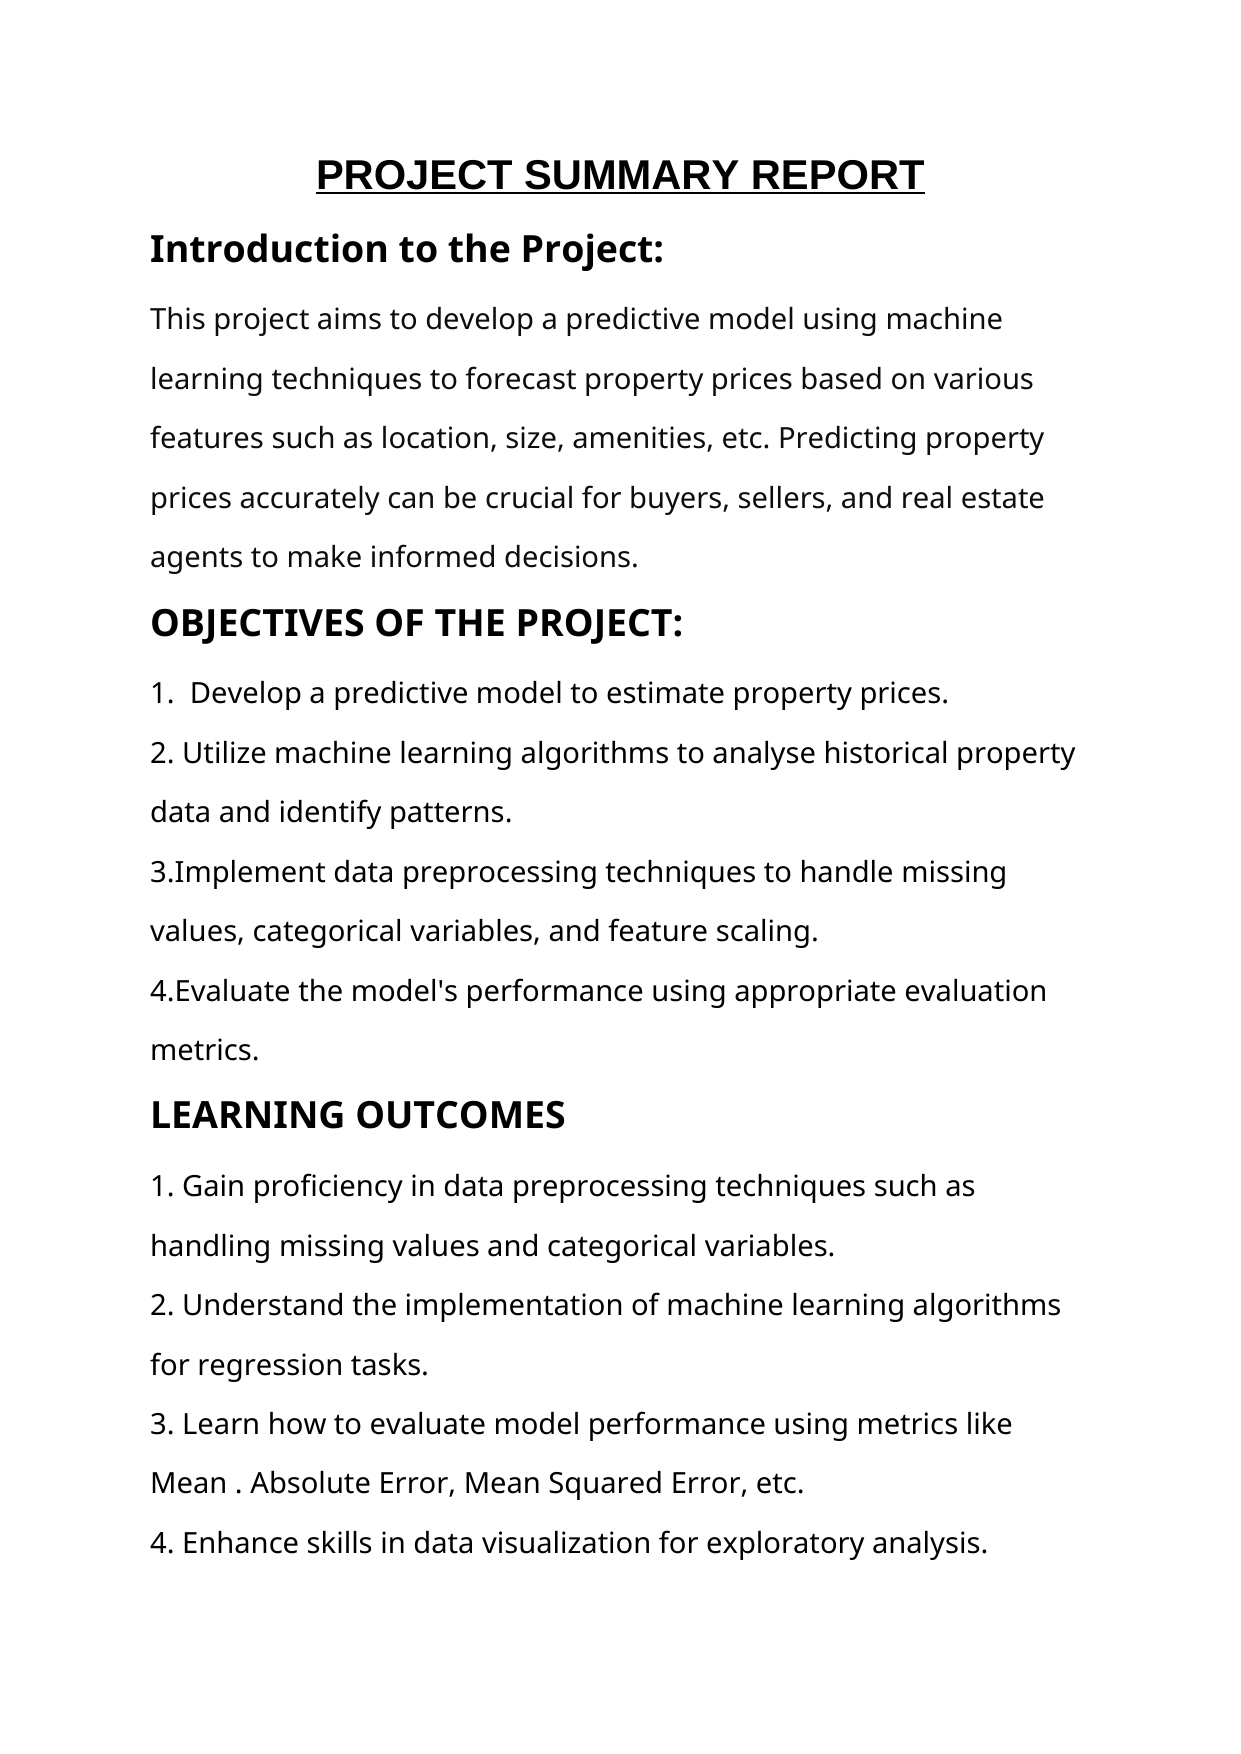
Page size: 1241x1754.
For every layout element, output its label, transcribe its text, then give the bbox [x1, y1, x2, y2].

text 2. Understand the implementation of machine learning algorithms for regression tasks. [150, 1284, 1090, 1383]
text 1. Develop a predictive model to estimate property prices. [150, 672, 1090, 712]
text 4. Enhance skills in data visualization for exploratory analysis. [150, 1522, 1090, 1562]
text This project aims to develop a predictive model using machine learning techniques to forecast property prices based on various features such as location, size, amenities, etc. Predicting property prices accurately can be crucial for buyers, sellers, and real estate agents to make informed decisions. [150, 298, 1090, 576]
text 2. Utilize machine learning algorithms to analyse historical property data and identify patterns. [150, 732, 1090, 831]
text 1. Gain proficiency in data preprocessing techniques such as handling missing values and categorical variables. [150, 1165, 1090, 1264]
text LEARNING OUTCOMES [150, 1089, 1090, 1140]
text OBJECTIVES OF THE PROJECT: [150, 596, 1090, 647]
text 4.Evaluate the model's performance using appropriate evaluation metrics. [150, 970, 1090, 1069]
text 3. Learn how to evaluate model performance using metrics like Mean . Absolute Error, Mean Squared Error, etc. [150, 1403, 1090, 1502]
text Introduction to the Project: [150, 222, 1090, 273]
text 3.Implement data preprocessing techniques to handle missing values, categorical variables, and feature scaling. [150, 851, 1090, 950]
text PROJECT SUMMARY REPORT [150, 150, 1090, 198]
